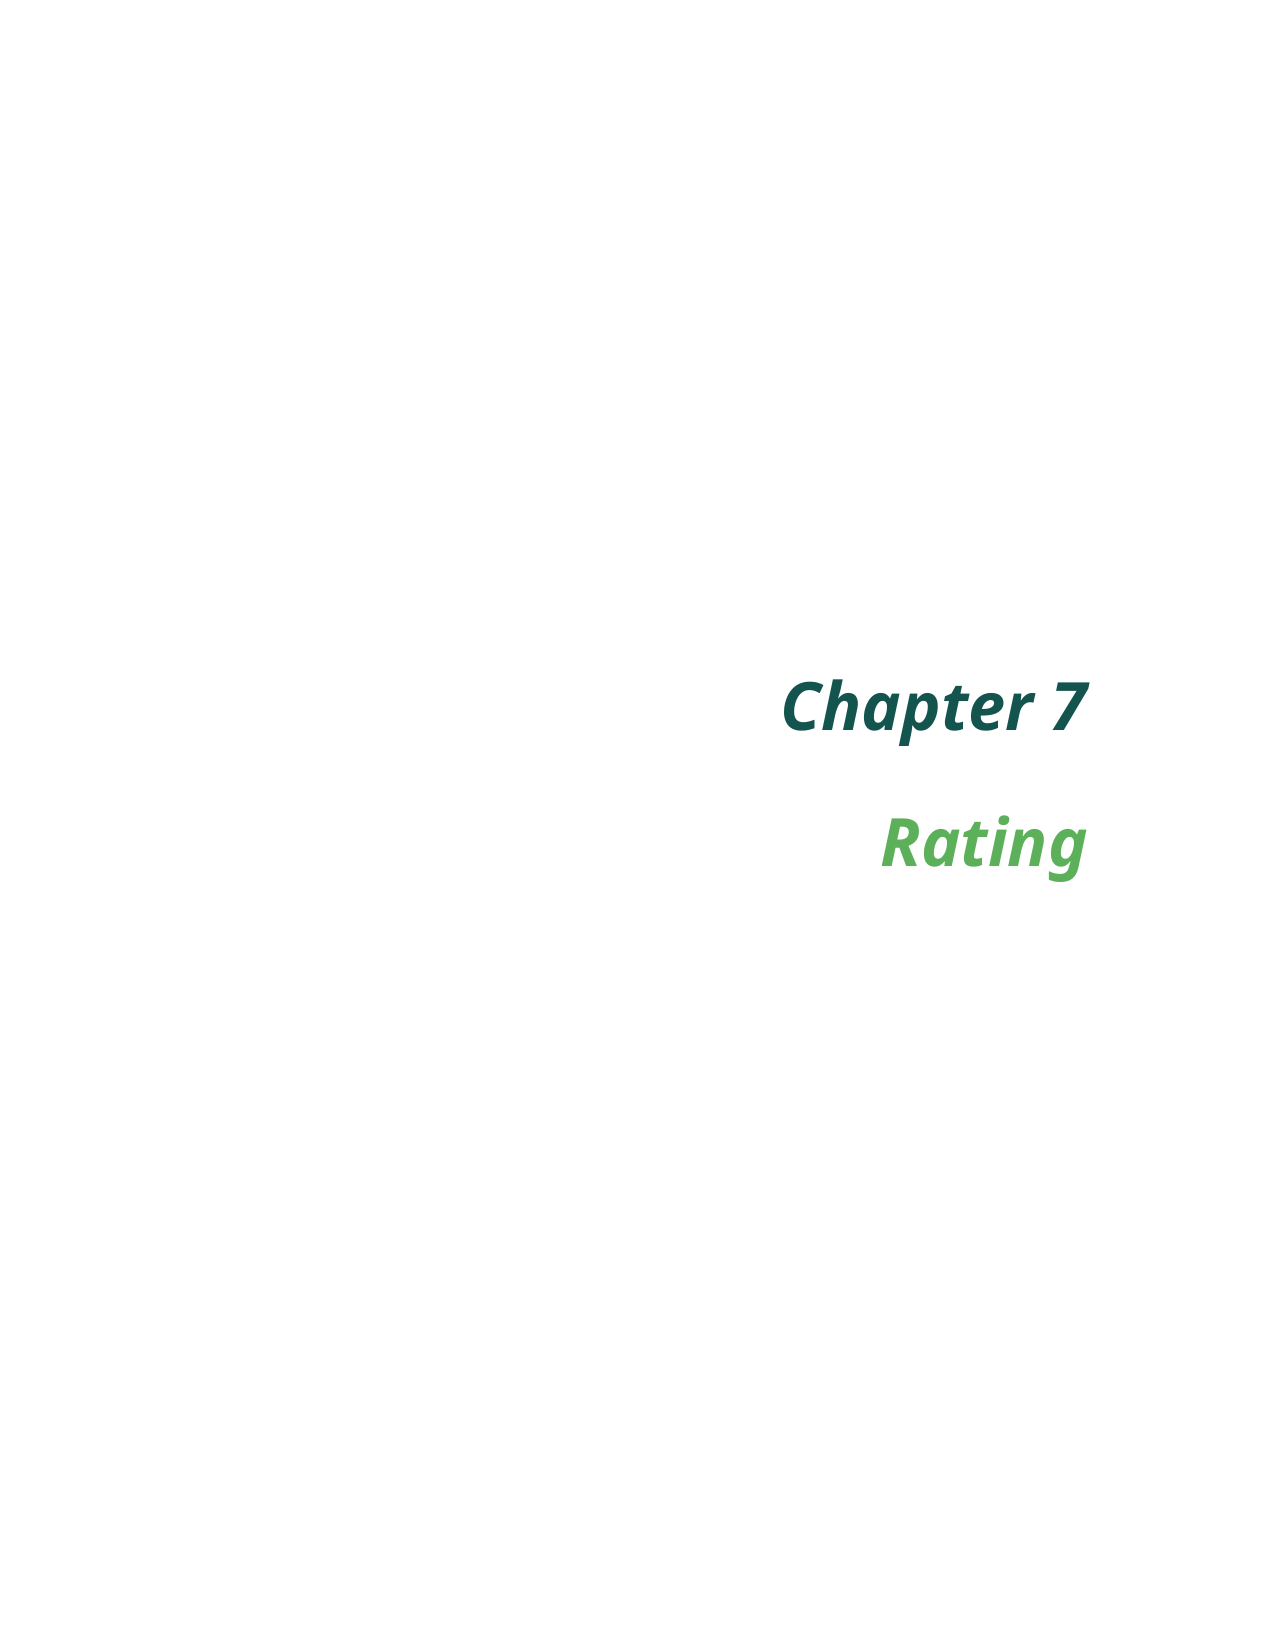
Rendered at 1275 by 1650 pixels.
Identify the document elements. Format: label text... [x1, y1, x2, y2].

subtitle Chapter 7 Rating [187, 659, 1087, 886]
